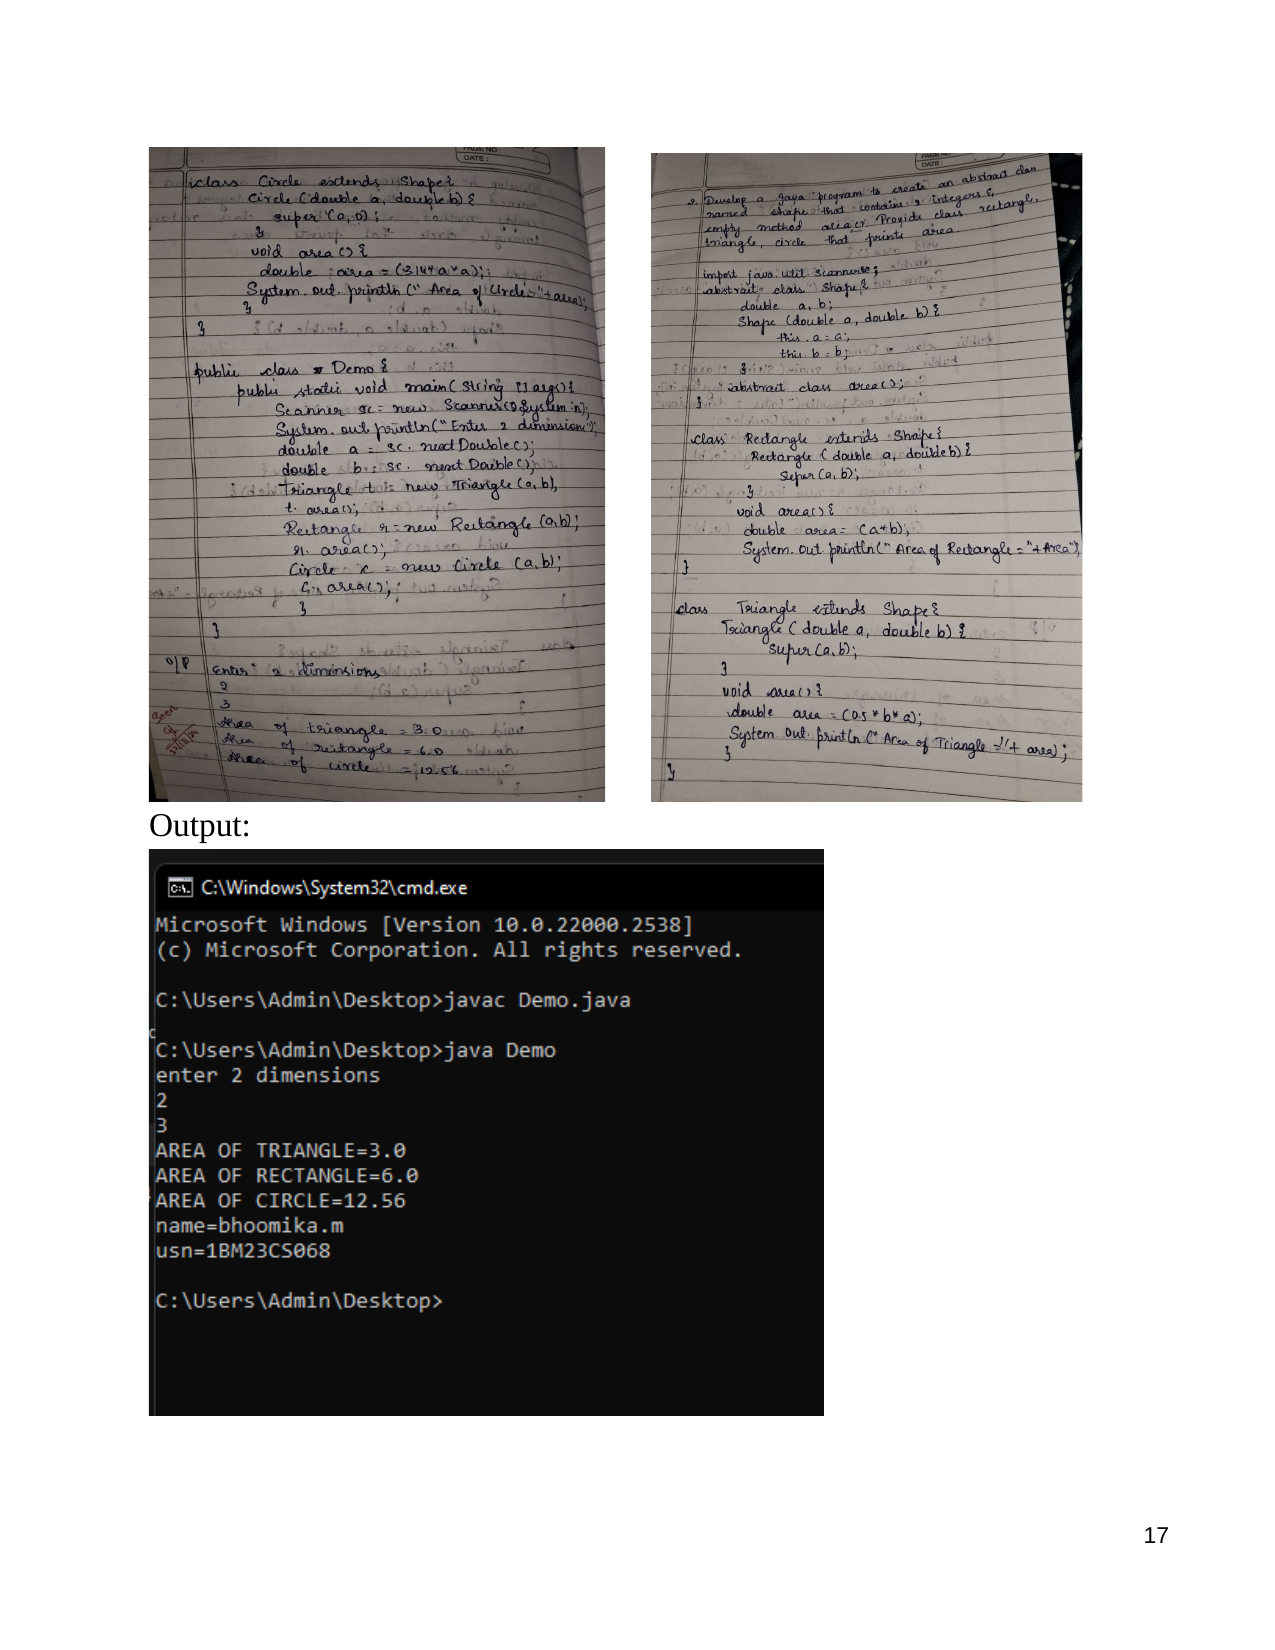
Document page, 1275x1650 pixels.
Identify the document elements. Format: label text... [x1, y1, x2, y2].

picture [651, 153, 1083, 802]
text Output: [149, 805, 1169, 843]
picture [148, 147, 606, 802]
picture [148, 849, 824, 1416]
